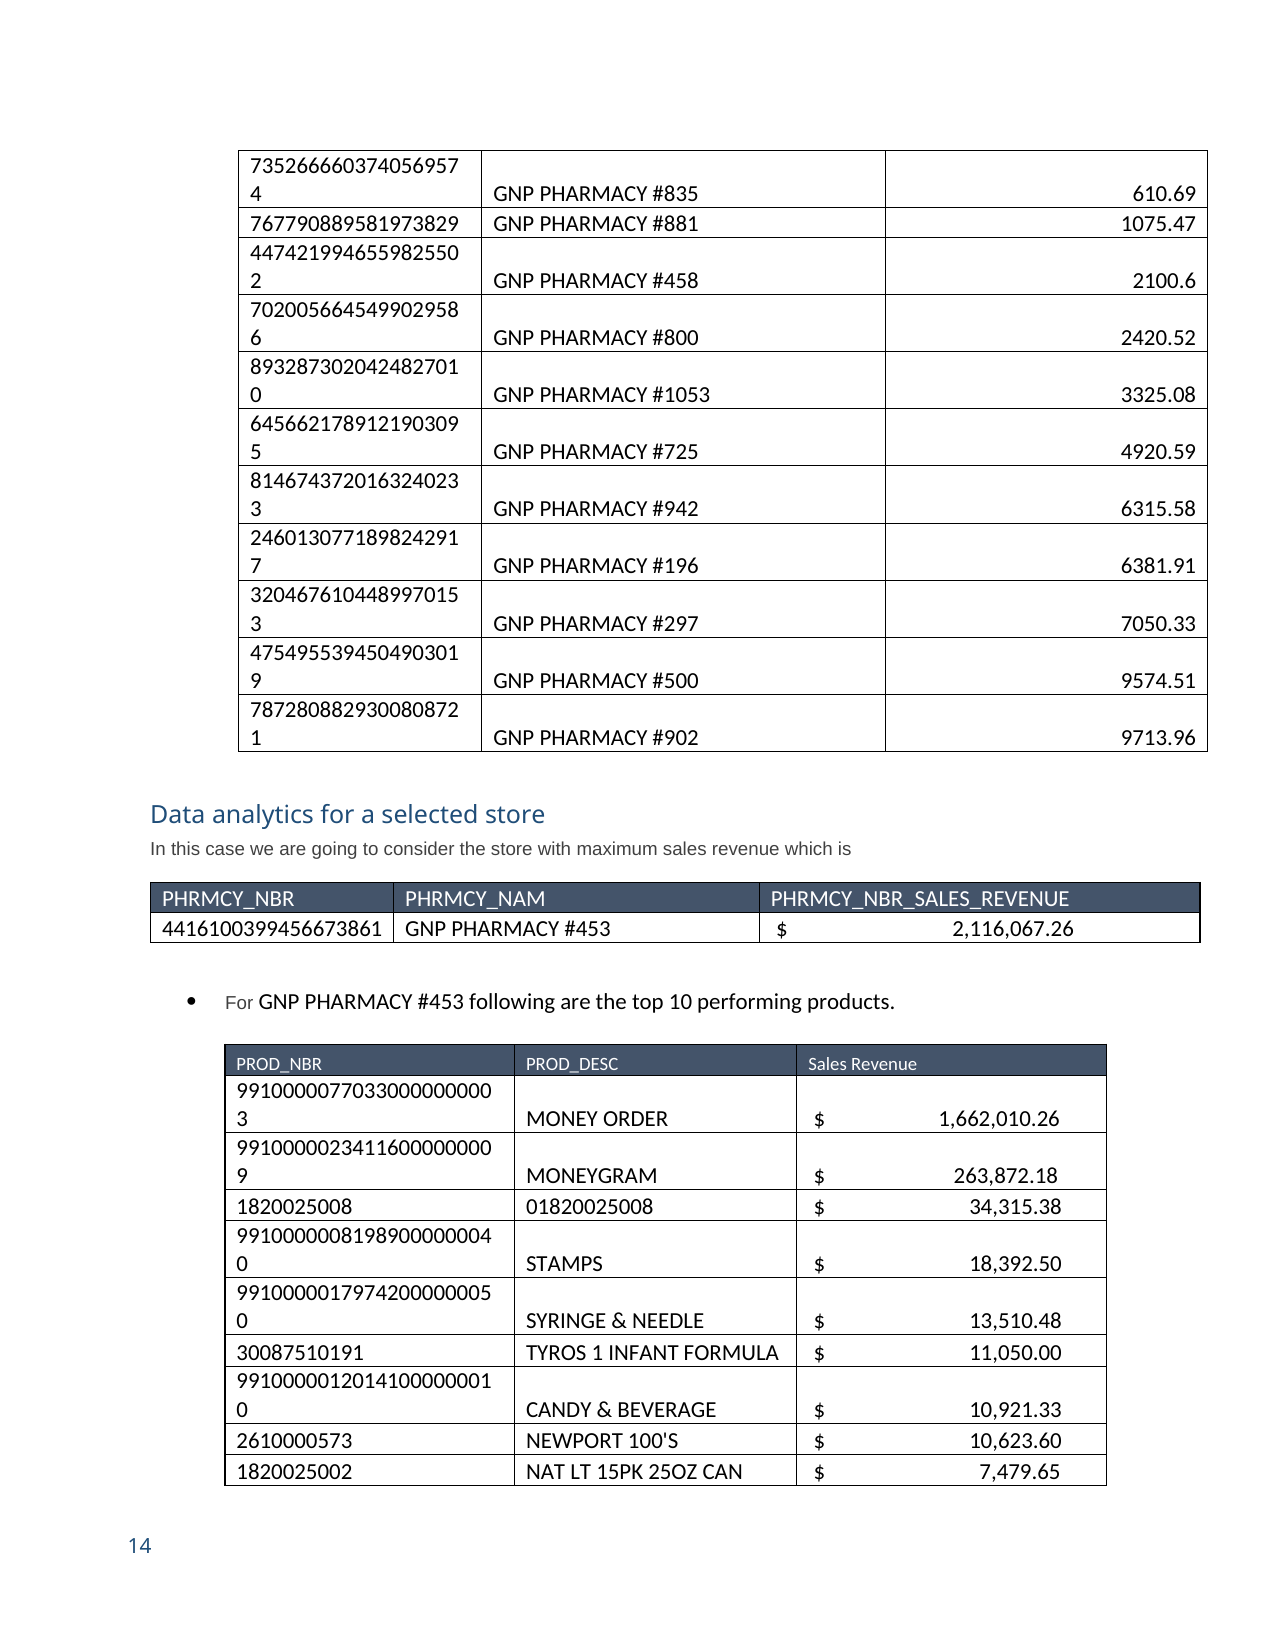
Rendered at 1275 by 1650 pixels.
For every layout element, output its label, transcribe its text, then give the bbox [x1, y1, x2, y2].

table_cell NEWPORT 100'S [515, 1424, 796, 1454]
table_cell 767790889581973829 [239, 208, 481, 237]
table_cell SYRINGE & NEEDLE [515, 1278, 796, 1334]
table_cell $ 34,315.38 [797, 1190, 1106, 1220]
table_cell $ 2,116,067.26 [760, 913, 1199, 942]
table_header PHRMCY_NBR [151, 883, 393, 912]
table_cell 2610000573 [226, 1424, 514, 1454]
table_cell 1820025002 [226, 1455, 514, 1485]
table_cell 4754955394504903019 [239, 638, 481, 694]
table_cell GNP PHARMACY #800 [482, 295, 885, 351]
table_header Sales Revenue [797, 1045, 1106, 1075]
table_cell $ 18,392.50 [797, 1221, 1106, 1277]
table_cell STAMPS [515, 1221, 796, 1277]
table_cell GNP PHARMACY #835 [482, 151, 885, 207]
table_cell 99100000179742000000050 [226, 1278, 514, 1334]
table_cell 4474219946559825502 [239, 238, 481, 294]
table_cell 01820025008 [515, 1190, 796, 1220]
table_cell 30087510191 [226, 1335, 514, 1366]
table_cell 3204676104489970153 [239, 581, 481, 637]
table_cell GNP PHARMACY #902 [482, 695, 885, 751]
table_cell GNP PHARMACY #725 [482, 409, 885, 465]
table_cell 8146743720163240233 [239, 466, 481, 522]
table_cell $ 263,872.18 [797, 1133, 1106, 1189]
table_cell 2100.6 [886, 238, 1207, 294]
table_cell 99100000770330000000003 [226, 1076, 514, 1132]
table_cell 2460130771898242917 [239, 524, 481, 579]
table_cell 7872808829300808721 [239, 695, 481, 751]
table_cell 6315.58 [886, 466, 1207, 522]
table_cell 9574.51 [886, 638, 1207, 694]
table_cell 6381.91 [886, 524, 1207, 579]
table_header PROD_NBR [226, 1045, 514, 1075]
table_header PHRMCY_NAM [394, 883, 759, 912]
table_cell 7352666603740569574 [239, 151, 481, 207]
table_cell GNP PHARMACY #881 [482, 208, 885, 237]
table_cell GNP PHARMACY #942 [482, 466, 885, 522]
table_cell MONEY ORDER [515, 1076, 796, 1132]
table_cell 6456621789121903095 [239, 409, 481, 465]
table_cell GNP PHARMACY #196 [482, 524, 885, 579]
table_cell 4920.59 [886, 409, 1207, 465]
table_header PHRMCY_NBR_SALES_REVENUE [760, 883, 1199, 912]
table_cell 2420.52 [886, 295, 1207, 351]
list For GNP PHARMACY #453 following are the top 10 performing products. [187, 987, 1125, 1016]
subtitle Data analytics for a selected store [150, 796, 1125, 831]
table_cell $ 10,623.60 [797, 1424, 1106, 1454]
table_cell 610.69 [886, 151, 1207, 207]
table_cell 3325.08 [886, 352, 1207, 408]
table_cell 7020056645499029586 [239, 295, 481, 351]
table_cell 8932873020424827010 [239, 352, 481, 408]
table_cell 99100000120141000000010 [226, 1367, 514, 1423]
table_cell 9713.96 [886, 695, 1207, 751]
table_cell CANDY & BEVERAGE [515, 1367, 796, 1423]
table_cell $ 11,050.00 [797, 1335, 1106, 1366]
table_cell $ 13,510.48 [797, 1278, 1106, 1334]
table_cell $ 1,662,010.26 [797, 1076, 1106, 1132]
table_cell GNP PHARMACY #458 [482, 238, 885, 294]
text In this case we are going to consider the store with maximum sales revenue which is [150, 837, 1125, 859]
table_cell 7050.33 [886, 581, 1207, 637]
table_cell 1075.47 [886, 208, 1207, 237]
table_cell $ 10,921.33 [797, 1367, 1106, 1423]
table_cell 1820025008 [226, 1190, 514, 1220]
table_cell 4416100399456673861 [151, 913, 393, 942]
table_cell MONEYGRAM [515, 1133, 796, 1189]
table_cell GNP PHARMACY #1053 [482, 352, 885, 408]
table_cell NAT LT 15PK 25OZ CAN [515, 1455, 796, 1485]
table_cell GNP PHARMACY #453 [394, 913, 759, 942]
table_cell GNP PHARMACY #297 [482, 581, 885, 637]
table_cell 99100000081989000000040 [226, 1221, 514, 1277]
table_cell 99100000234116000000009 [226, 1133, 514, 1189]
table_cell $ 7,479.65 [797, 1455, 1106, 1485]
table_cell GNP PHARMACY #500 [482, 638, 885, 694]
table_header PROD_DESC [515, 1045, 796, 1075]
table_cell TYROS 1 INFANT FORMULA [515, 1335, 796, 1366]
